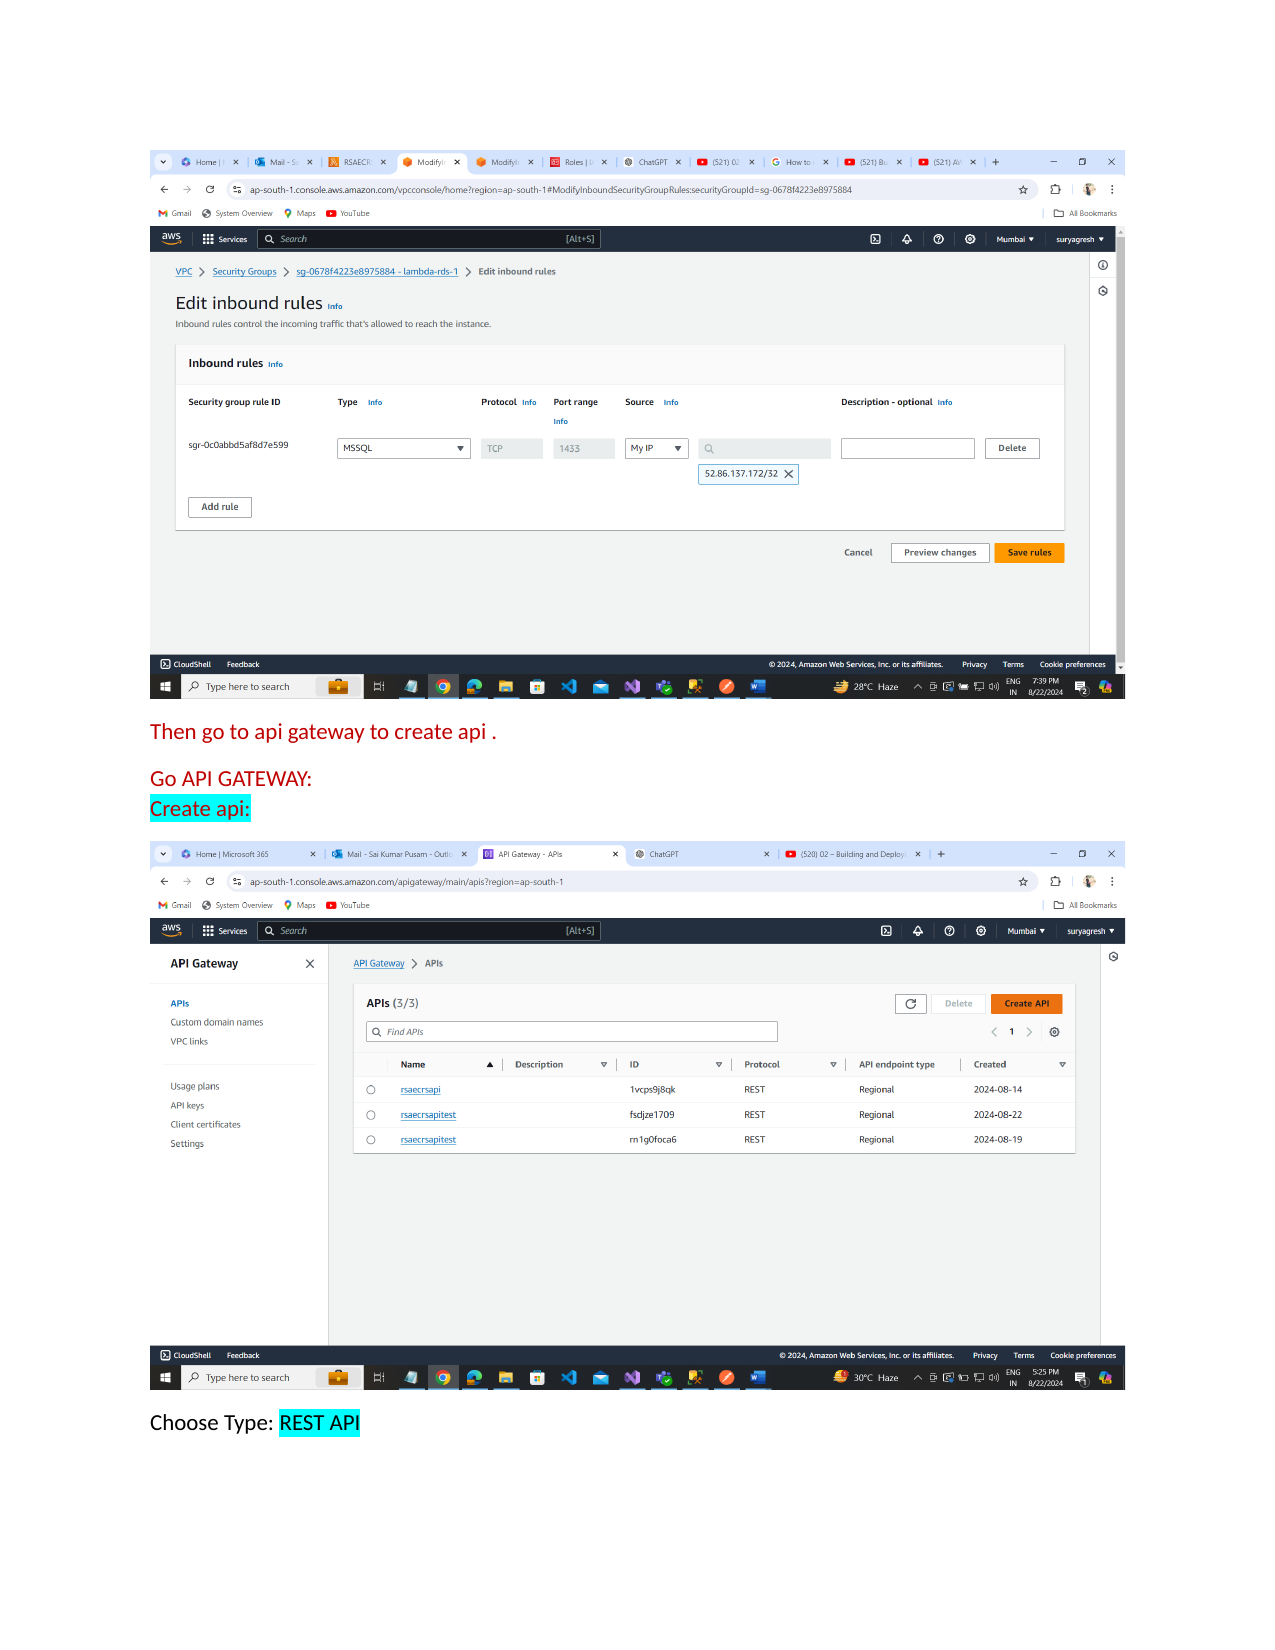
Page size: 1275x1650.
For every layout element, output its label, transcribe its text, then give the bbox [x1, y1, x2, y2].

picture [150, 841, 1125, 1390]
text Go API GATEWAY: Create api: [150, 764, 1125, 822]
text Choose Type: REST API [150, 1408, 1125, 1437]
picture [150, 150, 1125, 699]
text Then go to api gateway to create api . [150, 717, 1125, 745]
